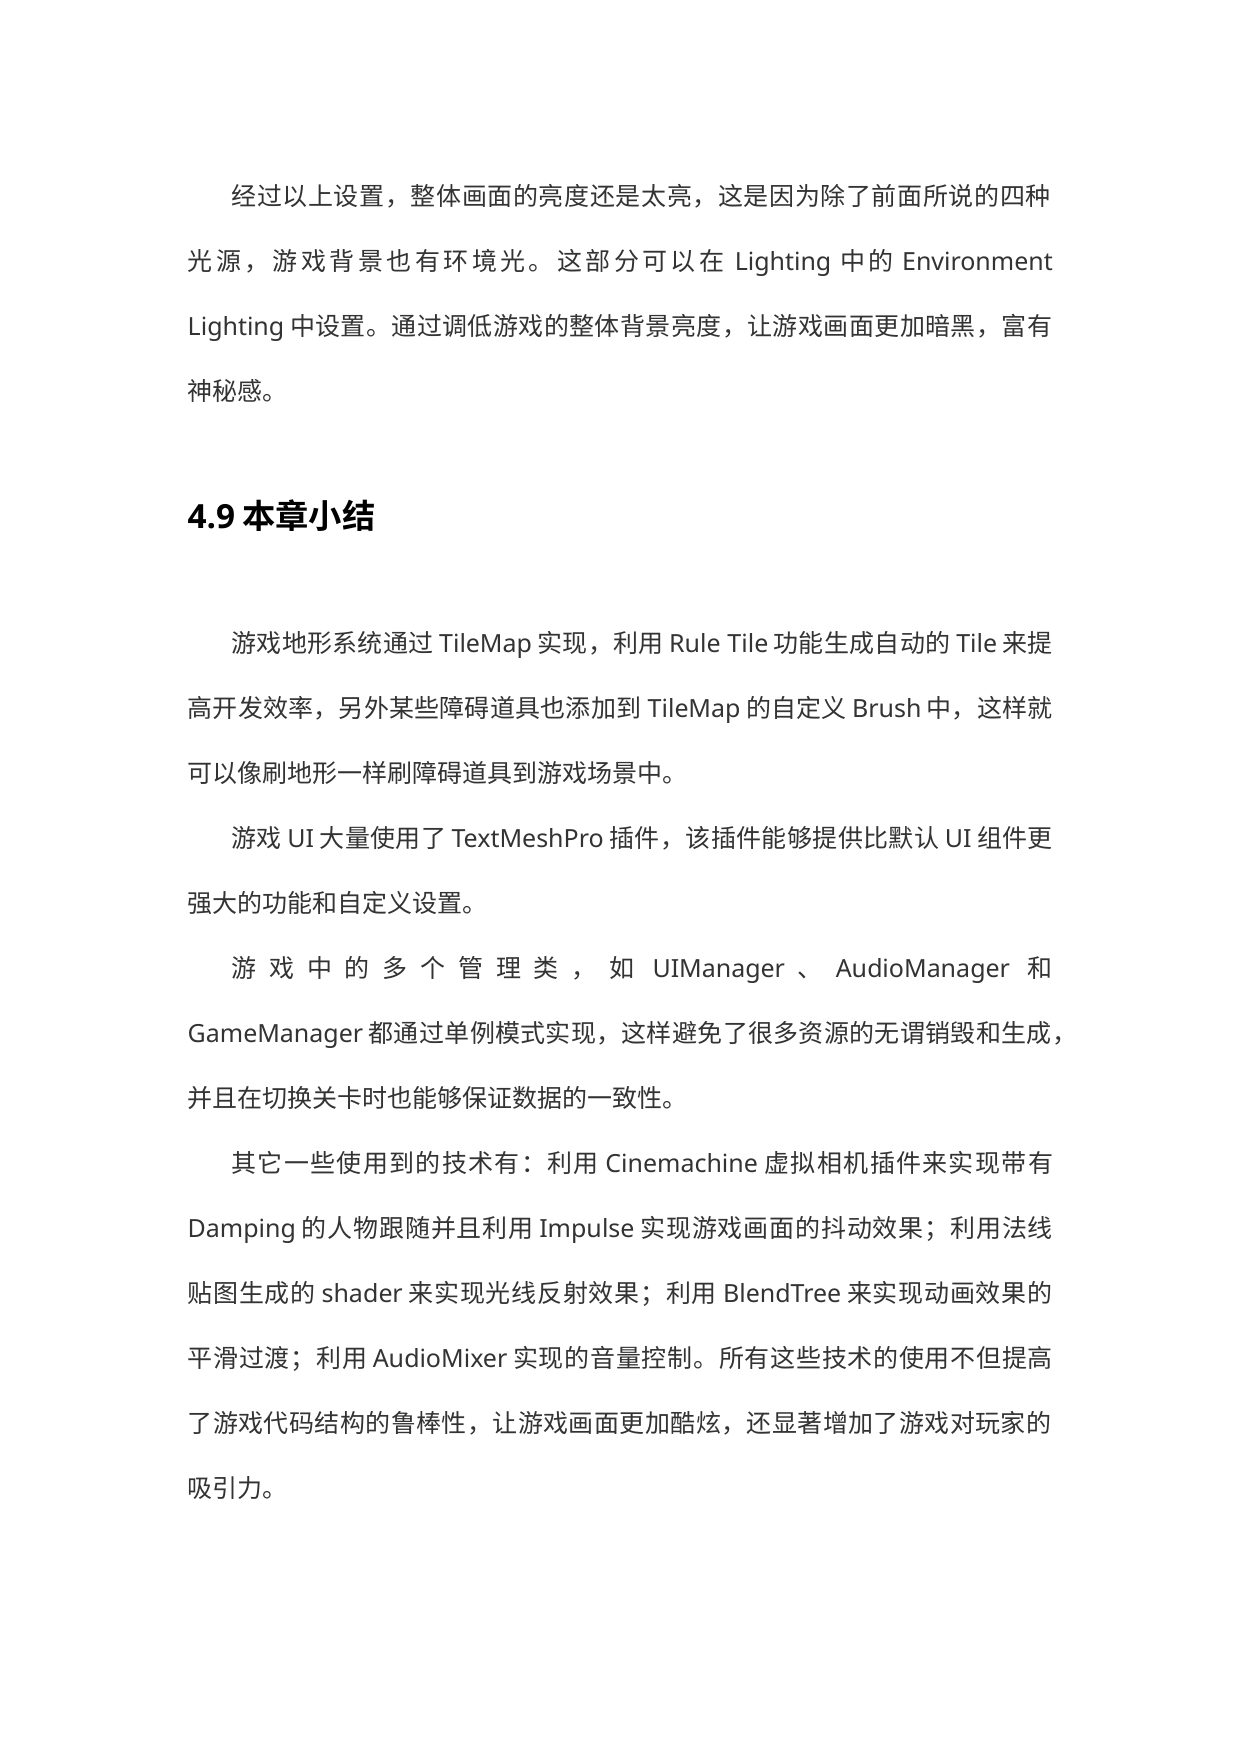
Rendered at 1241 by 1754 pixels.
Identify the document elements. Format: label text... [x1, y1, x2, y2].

text 游戏地形系统通过TileMap实现，利用Rule Tile功能生成自动的Tile来提高开发效率，另外某些障碍道具也添加到TileMap的自定义Brush中，这样就可以像刷地形一样刷障碍道具到游戏场景中。 [187, 609, 1053, 804]
text 游戏UI大量使用了TextMeshPro插件，该插件能够提供比默认UI组件更强大的功能和自定义设置。 [187, 804, 1053, 934]
subtitle 4.9本章小结 [187, 482, 1053, 547]
text 经过以上设置，整体画面的亮度还是太亮，这是因为除了前面所说的四种光源，游戏背景也有环境光。这部分可以在Lighting中的Environment Lighting中设置。通过调低游戏的整体背景亮度，让游戏画面更加暗黑，富有神秘感。 [187, 162, 1053, 422]
text 游戏中的多个管理类，如UIManager、AudioManager和GameManager都通过单例模式实现，这样避免了很多资源的无谓销毁和生成，并且在切换关卡时也能够保证数据的一致性。 [187, 934, 1053, 1129]
text 其它一些使用到的技术有：利用Cinemachine虚拟相机插件来实现带有Damping的人物跟随并且利用Impulse实现游戏画面的抖动效果；利用法线贴图生成的shader来实现光线反射效果；利用BlendTree来实现动画效果的平滑过渡；利用AudioMixer实现的音量控制。所有这些技术的使用不但提高了游戏代码结构的鲁棒性，让游戏画面更加酷炫，还显著增加了游戏对玩家的吸引力。 [187, 1129, 1053, 1519]
